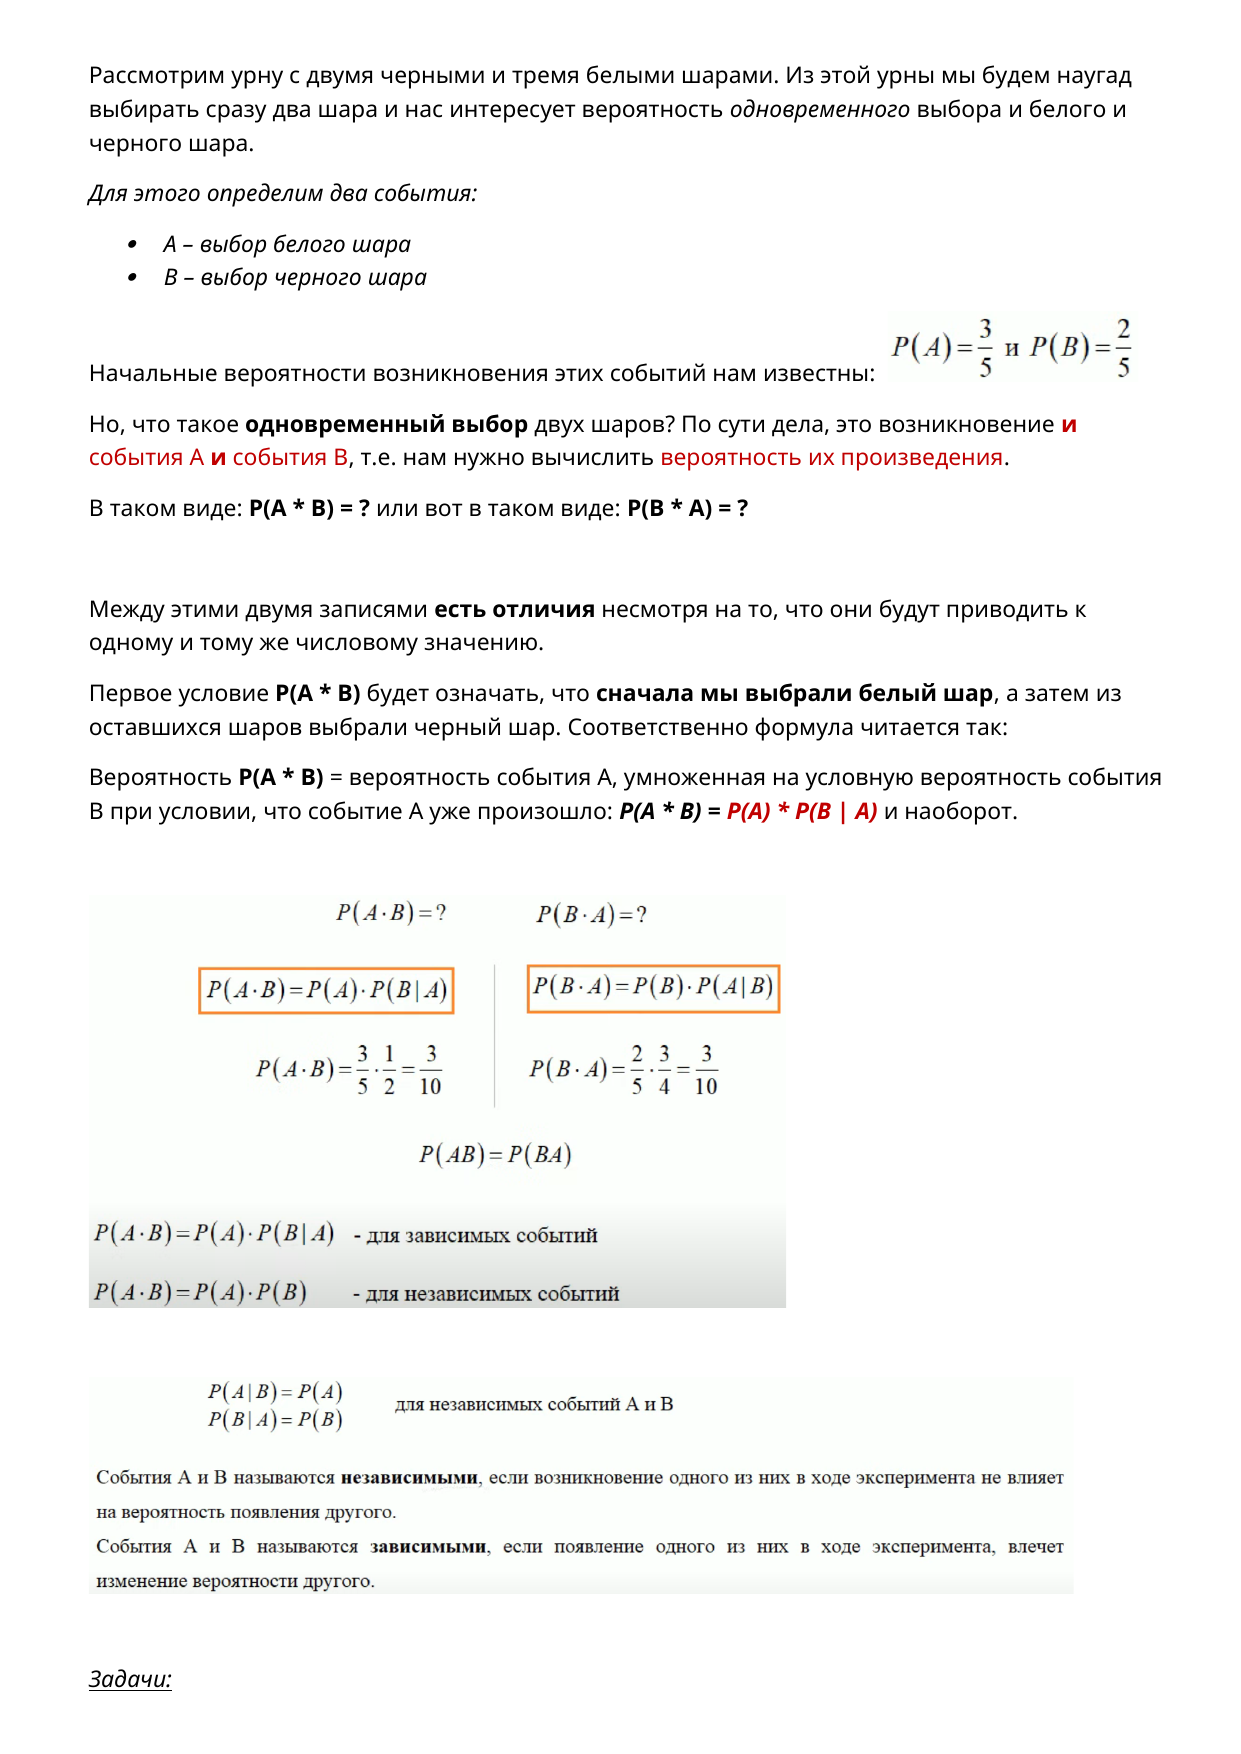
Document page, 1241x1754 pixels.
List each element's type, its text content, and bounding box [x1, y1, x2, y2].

text Рассмотрим урну с двумя черными и тремя белыми шарами. Из этой урны мы будем наугад выбирать сразу два шара и нас интересует вероятность одновременного выбора и белого и черного шара. [89, 59, 1167, 158]
text Начальные вероятности возникновения этих событий нам известны: [89, 312, 1167, 388]
text Первое условие Р(А * В) будет означать, что сначала мы выбрали белый шар, а затем из оставшихся шаров выбрали черный шар. Соответственно формула читается так: [89, 677, 1167, 742]
picture [887, 311, 1139, 382]
picture [88, 895, 787, 1308]
text Для этого определим два события: [89, 177, 1167, 208]
text Вероятность Р(А * В) = вероятность события А, умноженная на условную вероятность события В при условии, что событие А уже произошло: Р(А * В) = Р(А) * Р(В | А) и наоборот. [89, 761, 1167, 826]
text Но, что такое одновременный выбор двух шаров? По сути дела, это возникновение и события А и события В, т.е. нам нужно вычислить вероятность их произведения. [89, 408, 1167, 473]
list В – выбор черного шара [126, 261, 1167, 292]
text Между этими двумя записями есть отличия несмотря на то, что они будут приводить к одному и тому же числовому значению. [89, 593, 1167, 658]
text В таком виде: Р(А * В) = ? или вот в таком виде: Р(В * А) = ? [89, 492, 1167, 523]
picture [88, 1377, 1074, 1594]
text Задачи: [89, 1663, 1167, 1694]
list А – выбор белого шара [126, 227, 1167, 259]
